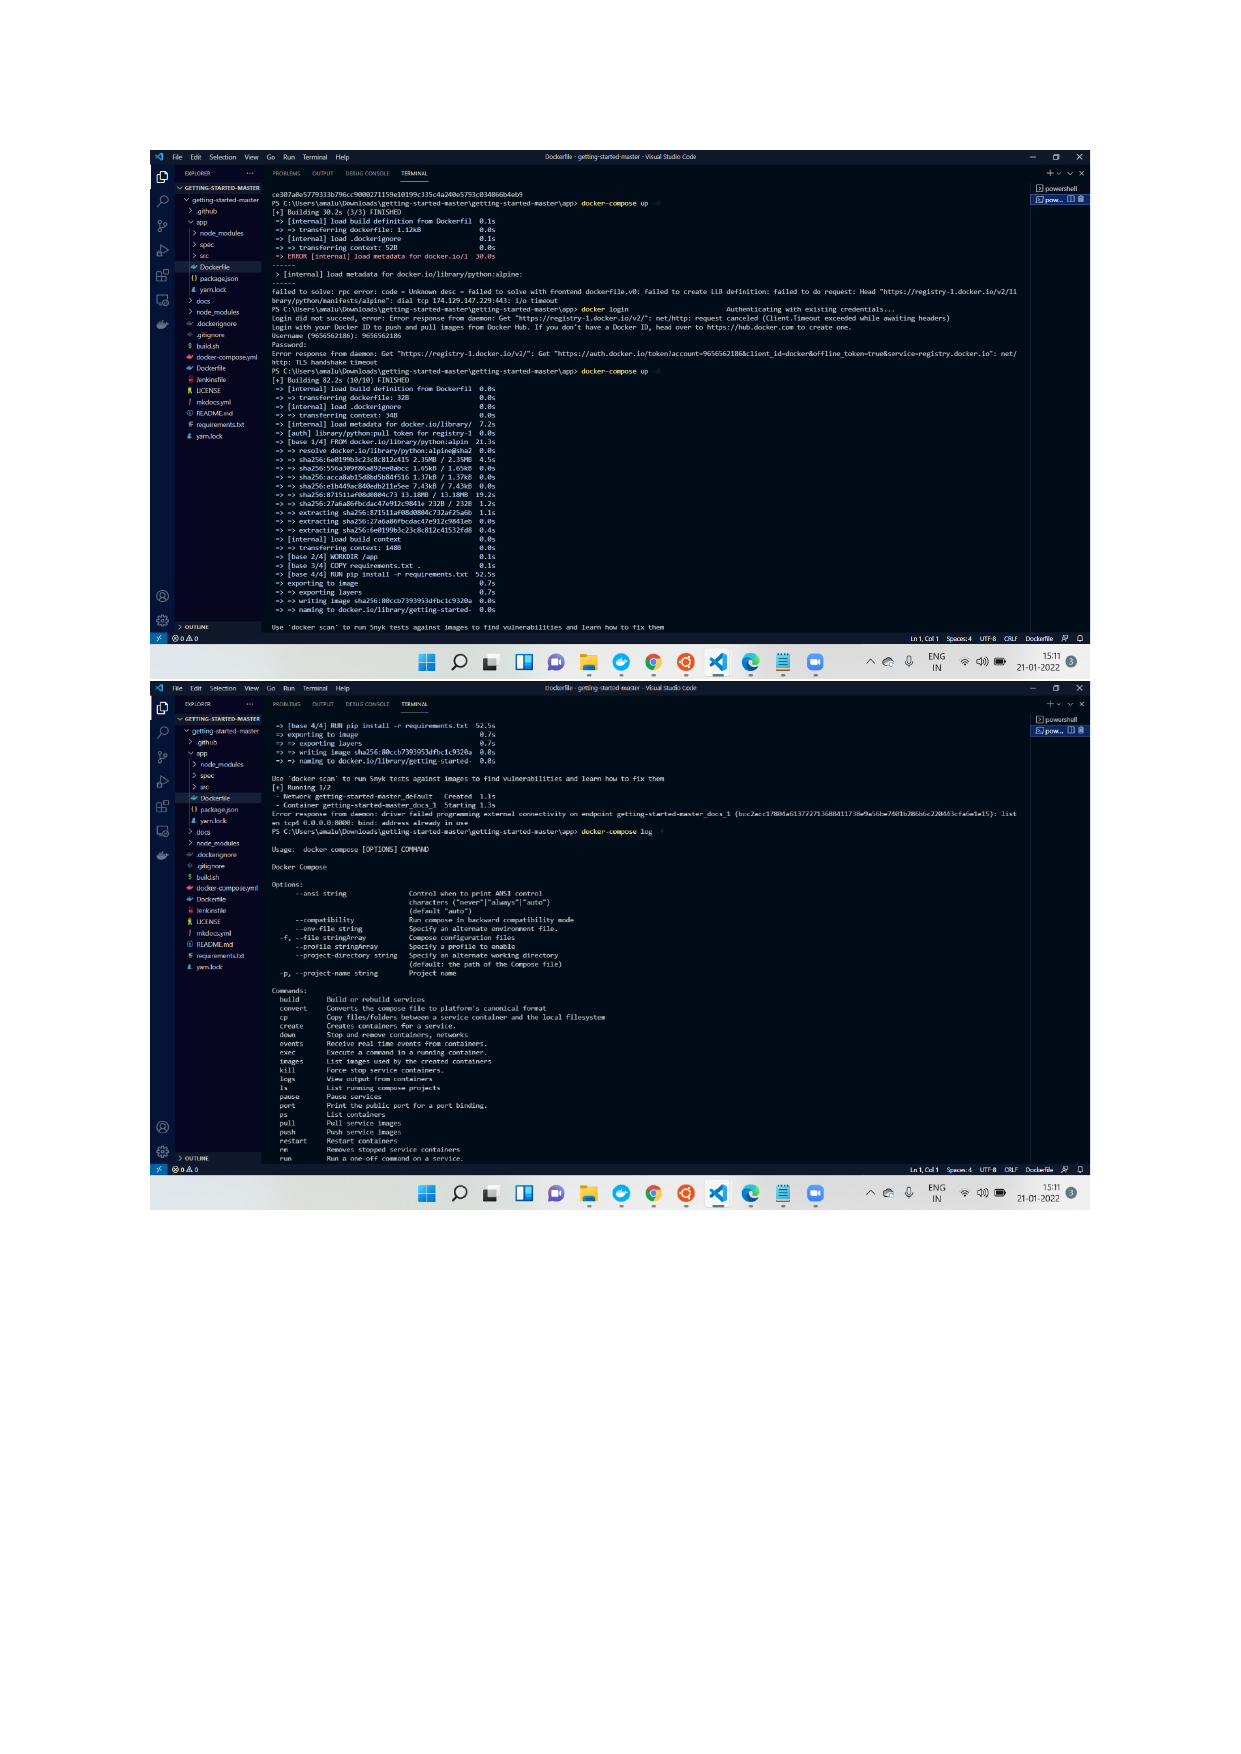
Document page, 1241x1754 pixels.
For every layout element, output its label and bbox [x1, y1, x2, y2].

picture [150, 681, 1091, 1210]
picture [150, 150, 1091, 679]
